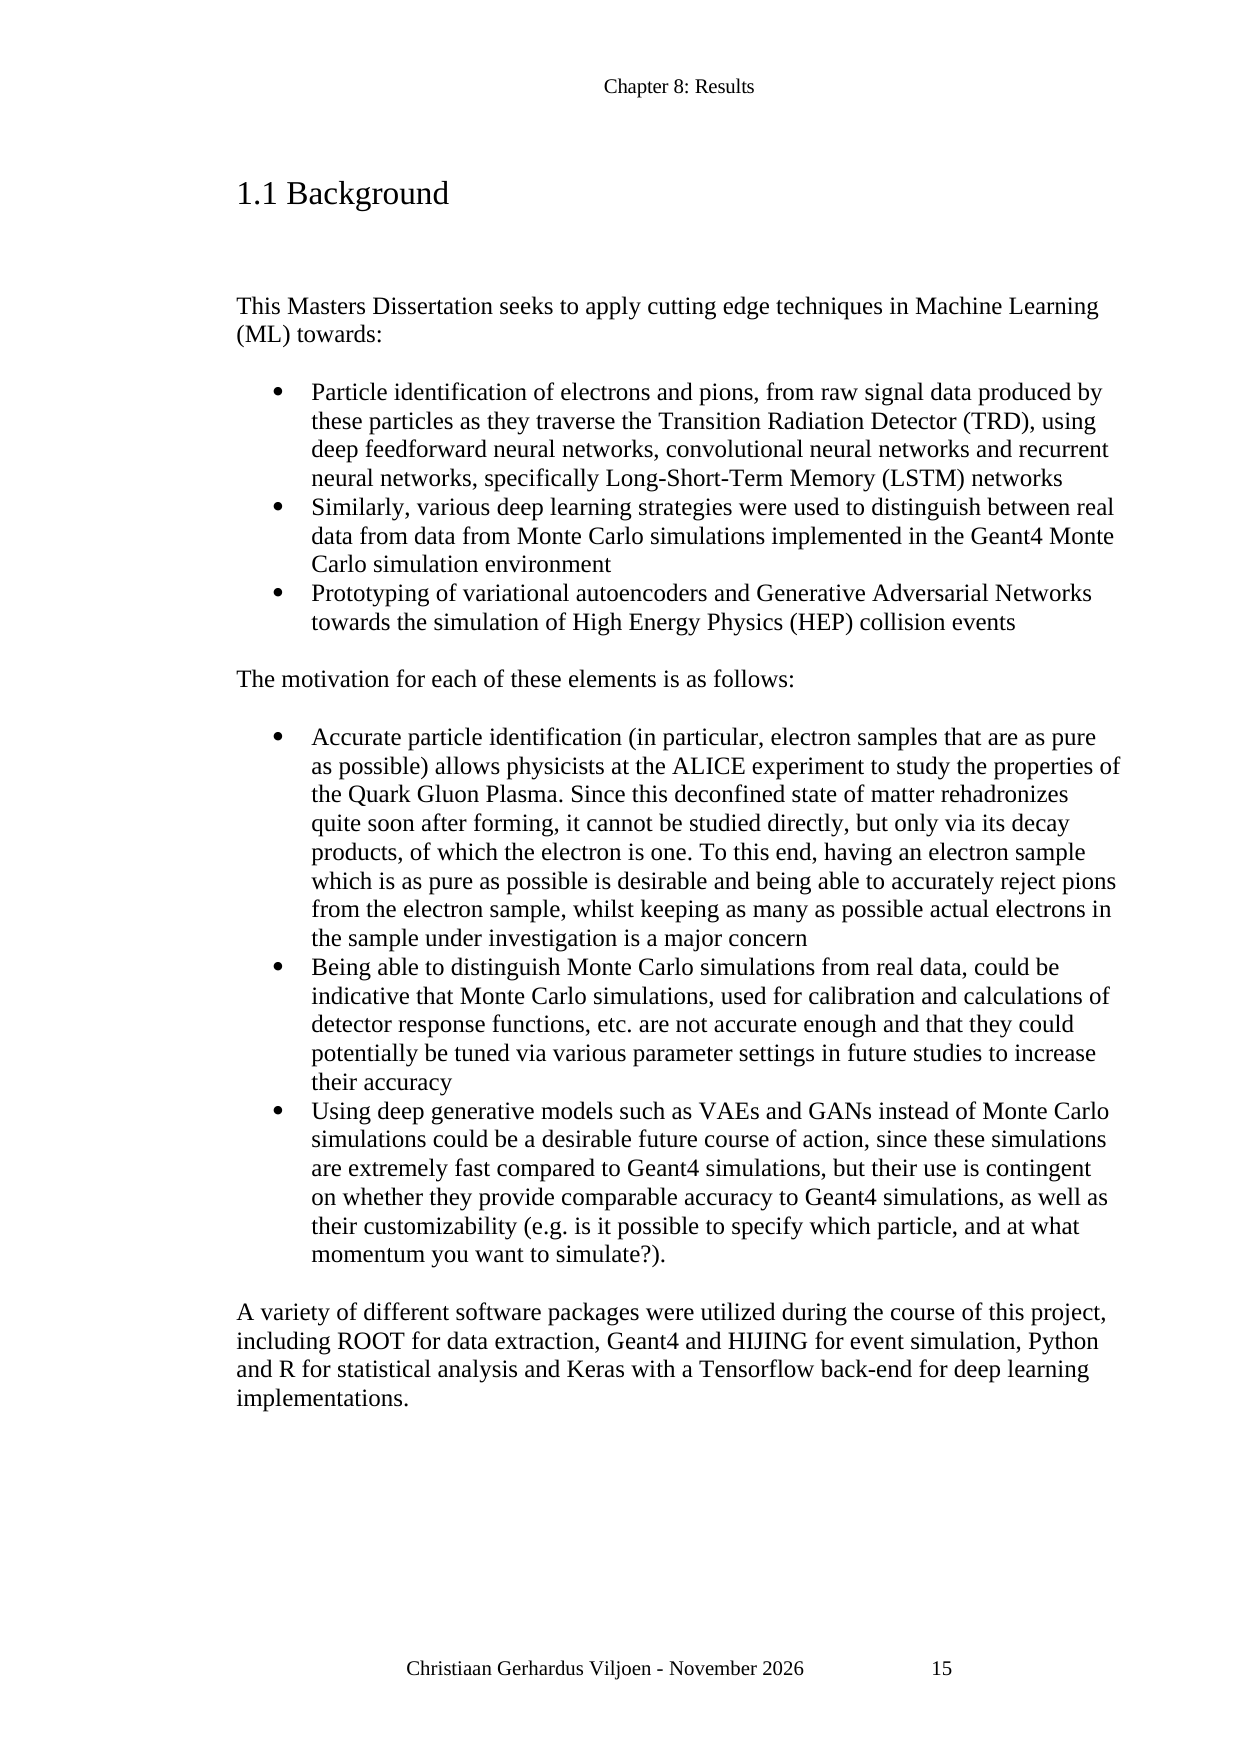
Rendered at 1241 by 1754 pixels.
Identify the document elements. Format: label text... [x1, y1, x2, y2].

list Being able to distinguish Monte Carlo simulations from real data, could be indicative that Monte Carlo simulations, used for calibration and calculations of detector response functions, etc. are not accurate enough and that they could potentially be tuned via various parameter settings in future studies to increase their accuracy [274, 952, 1122, 1096]
subtitle Background [236, 173, 1122, 211]
list Using deep generative models such as VAEs and GANs instead of Monte Carlo simulations could be a desirable future course of action, since these simulations are extremely fast compared to Geant4 simulations, but their use is contingent on whether they provide comparable accuracy to Geant4 simulations, as well as their customizability (e.g. is it possible to specify which particle, and at what momentum you want to simulate?). [274, 1096, 1122, 1268]
text This Masters Dissertation seeks to apply cutting edge techniques in Machine Learning (ML) towards: [236, 291, 1122, 348]
list Similarly, various deep learning strategies were used to distinguish between real data from data from Monte Carlo simulations implemented in the Geant4 Monte Carlo simulation environment [274, 492, 1122, 578]
list Accurate particle identification (in particular, electron samples that are as pure as possible) allows physicists at the ALICE experiment to study the properties of the Quark Gluon Plasma. Since this deconfined state of matter rehadronizes quite soon after forming, it cannot be studied directly, but only via its decay products, of which the electron is one. To this end, having an electron sample which is as pure as possible is desirable and being able to accurately reject pions from the electron sample, whilst keeping as many as possible actual electrons in the sample under investigation is a major concern [274, 722, 1122, 952]
text A variety of different software packages were utilized during the course of this project, including ROOT for data extraction, Geant4 and HIJING for event simulation, Python and R for statistical analysis and Keras with a Tensorflow back-end for deep learning implementations. [236, 1297, 1122, 1412]
list Particle identification of electrons and pions, from raw signal data produced by these particles as they traverse the Transition Radiation Detector (TRD), using deep feedforward neural networks, convolutional neural networks and recurrent neural networks, specifically Long-Short-Term Memory (LSTM) networks [274, 377, 1122, 492]
list Prototyping of variational autoencoders and Generative Adversarial Networks towards the simulation of High Energy Physics (HEP) collision events [274, 578, 1122, 636]
text The motivation for each of these elements is as follows: [236, 664, 1122, 693]
